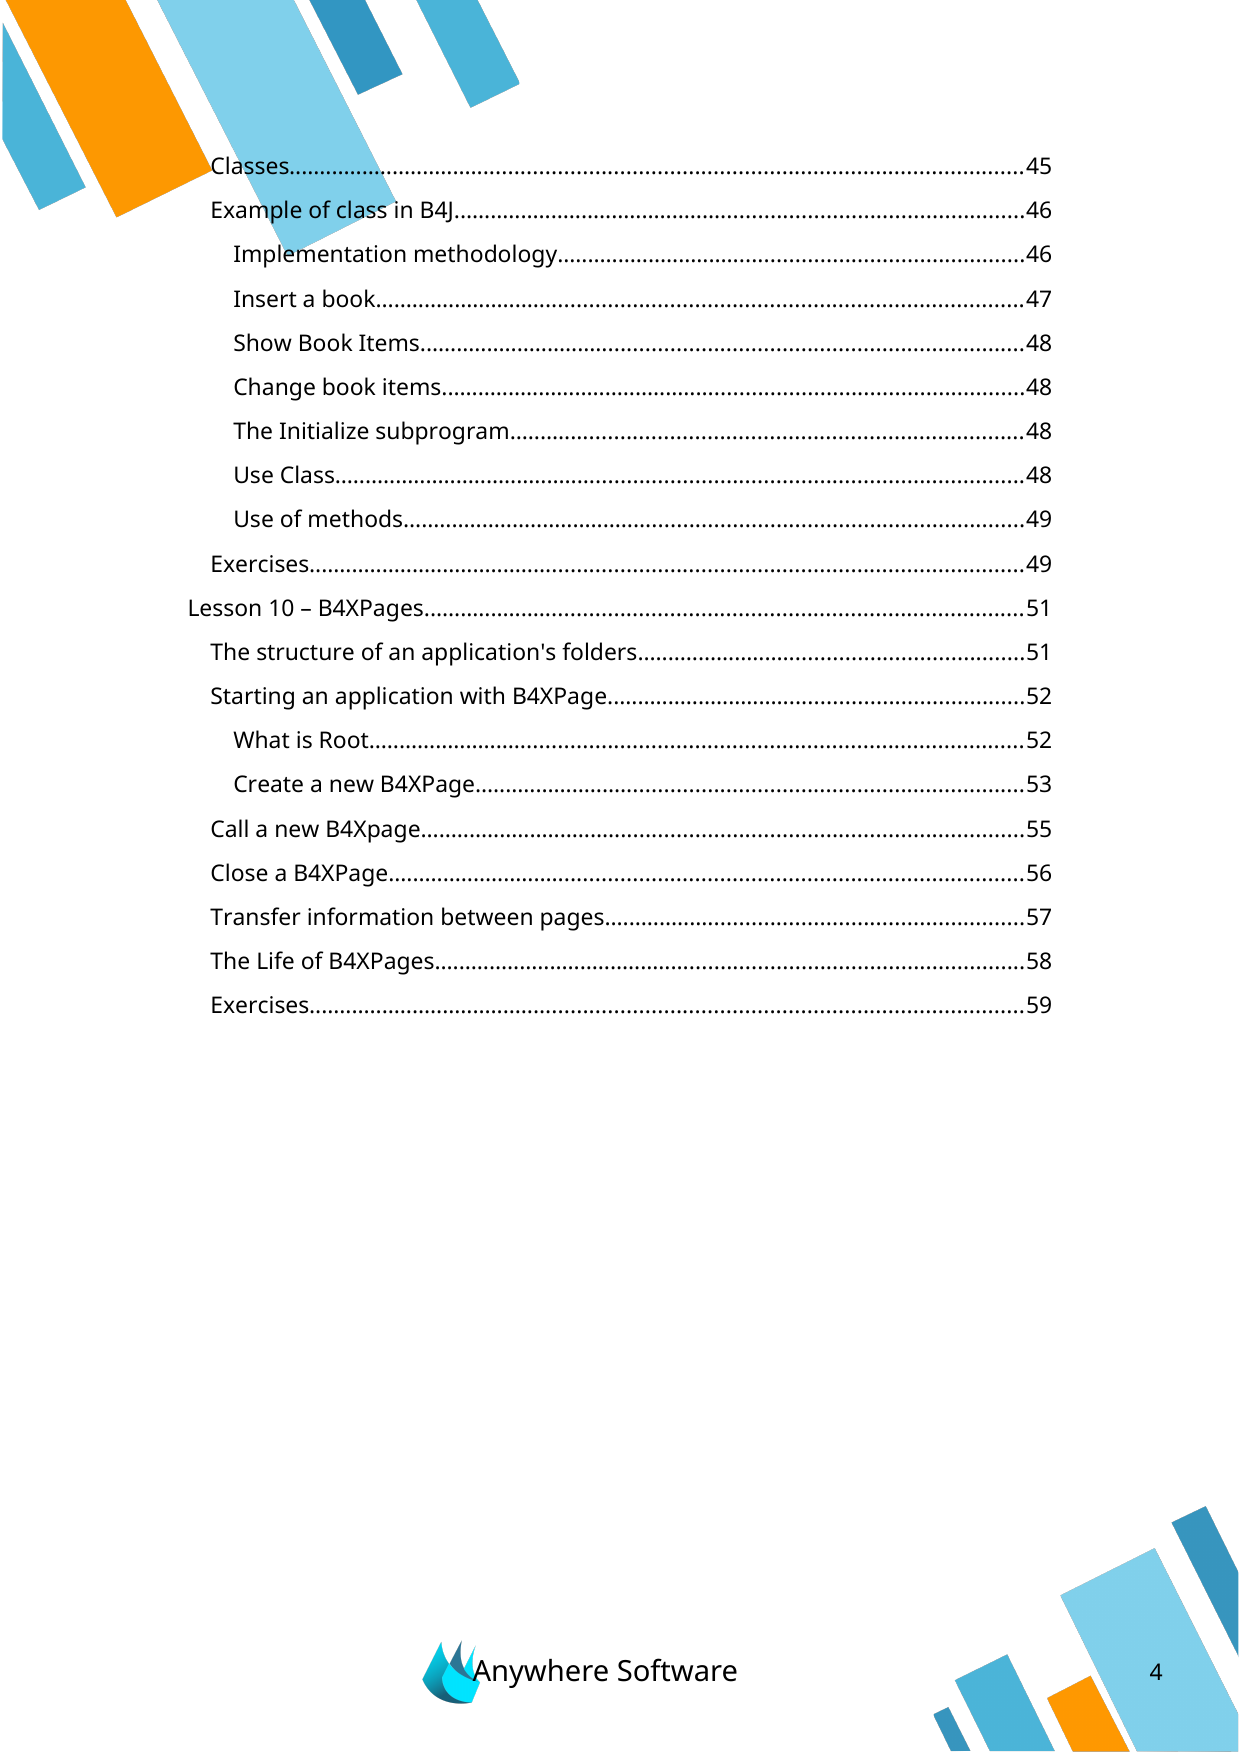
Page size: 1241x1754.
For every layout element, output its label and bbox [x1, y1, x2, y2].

picture [472, 251, 480, 256]
picture [382, 251, 390, 256]
picture [933, 1506, 1239, 1752]
picture [500, 251, 508, 256]
picture [2, 0, 520, 256]
picture [422, 1640, 481, 1704]
